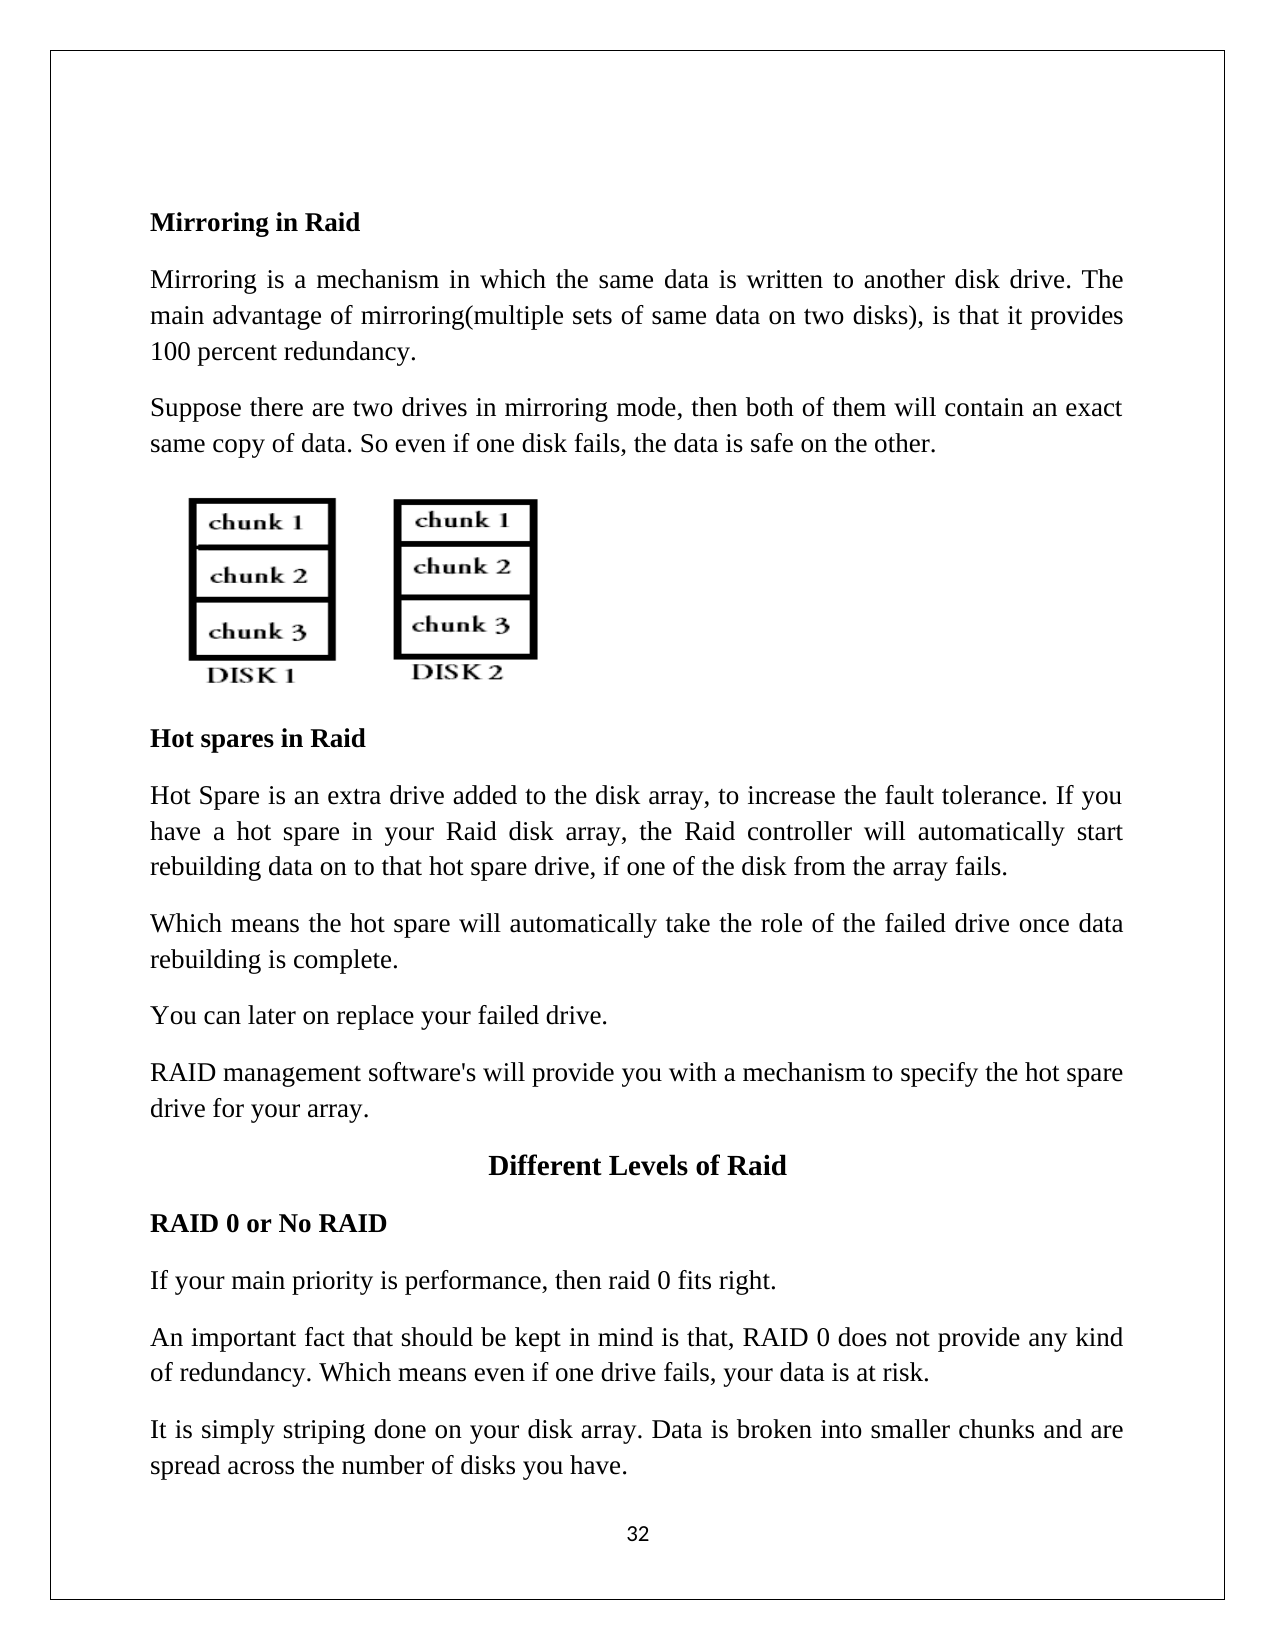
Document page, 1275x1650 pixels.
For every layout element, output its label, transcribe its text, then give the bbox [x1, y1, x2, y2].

text Hot Spare is an extra drive added to the disk array, to increase the fault tolerance. If you have a hot spare in your Raid disk array, the Raid controller will automatically start rebuilding data on to that hot spare drive, if one of the disk from the array fails. [150, 779, 1125, 882]
text Hot spares in Raid [150, 722, 1125, 754]
text RAID management software's will provide you with a mechanism to specify the hot spare drive for your array. [150, 1056, 1125, 1123]
text Mirroring is a mechanism in which the same data is written to another disk drive. The main advantage of mirroring(multiple sets of same data on two disks), is that it provides 100 percent redundancy. [150, 263, 1125, 366]
text It is simply striping done on your disk array. Data is broken into smaller chunks and are spread across the number of disks you have. [150, 1413, 1125, 1480]
text RAID 0 or No RAID [150, 1208, 1125, 1239]
picture [150, 483, 627, 698]
text You can later on replace your failed drive. [150, 999, 1125, 1031]
text Which means the hot spare will automatically take the role of the failed drive once data rebuilding is complete. [150, 907, 1125, 974]
text An important fact that should be kept in mind is that, RAID 0 does not provide any kind of redundancy. Which means even if one drive fails, your data is at risk. [150, 1321, 1125, 1388]
text Suppose there are two drives in mirroring mode, then both of them will contain an exact same copy of data. So even if one disk fails, the data is safe on the other. [150, 391, 1125, 458]
text Different Levels of Raid [150, 1148, 1125, 1182]
text If your main priority is performance, then raid 0 fits right. [150, 1264, 1125, 1295]
text Mirroring in Raid [150, 207, 1125, 238]
